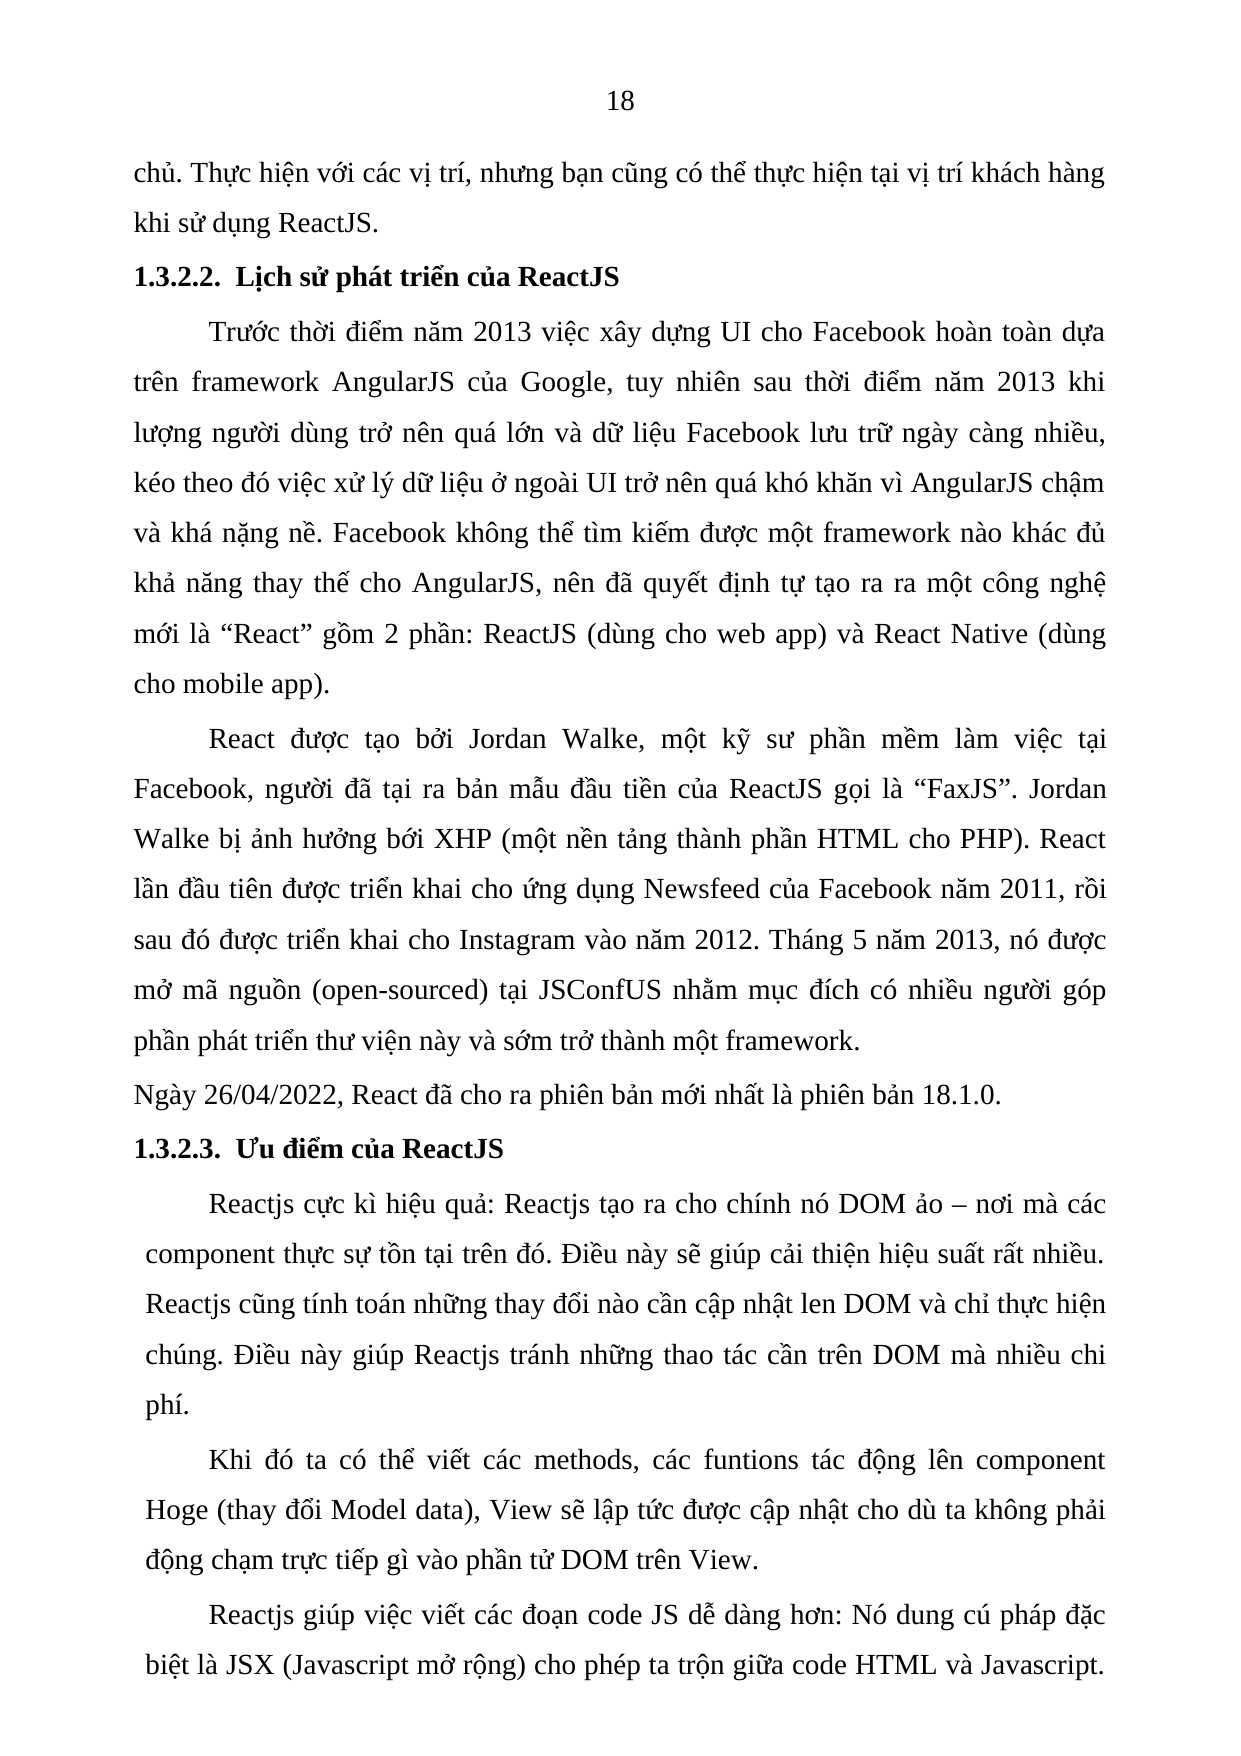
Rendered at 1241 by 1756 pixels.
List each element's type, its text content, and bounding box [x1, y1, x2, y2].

subtitle Lịch sử phát triển của ReactJS [133, 259, 1107, 293]
text Khi đó ta có thể viết các methods, các funtions tác động lên component Hoge (thay đổi Model data), View sẽ lập tức được cập nhật cho dù ta không phải động chạm trực tiếp gì vào phần tử DOM trên View. [145, 1442, 1107, 1576]
text Ngày 26/04/2022, React đã cho ra phiên bản mới nhất là phiên bản 18.1.0. [133, 1077, 1107, 1111]
text Trước thời điểm năm 2013 việc xây dựng UI cho Facebook hoàn toàn dựa trên framework AngularJS của Google, tuy nhiên sau thời điểm năm 2013 khi lượng người dùng trở nên quá lớn và dữ liệu Facebook lưu trữ ngày càng nhiều, kéo theo đó việc xử lý dữ liệu ở ngoài UI trở nên quá khó khăn vì AngularJS chậm và khá nặng nề. Facebook không thể tìm kiếm được một framework nào khác đủ khả năng thay thế cho AngularJS, nên đã quyết định tự tạo ra ra một công nghệ mới là “React” gồm 2 phần: ReactJS (dùng cho web app) và React Native (dùng cho mobile app). [133, 314, 1107, 700]
subtitle Ưu điểm của ReactJS [133, 1132, 1107, 1165]
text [145, 1597, 1107, 1681]
text Reactjs cực kì hiệu quả: Reactjs tạo ra cho chính nó DOM ảo – nơi mà các component thực sự tồn tại trên đó. Điều này sẽ giúp cải thiện hiệu suất rất nhiều. Reactjs cũng tính toán những thay đổi nào cần cập nhật len DOM và chỉ thực hiện chúng. Điều này giúp Reactjs tránh những thao tác cần trên DOM mà nhiều chi phí. [145, 1186, 1107, 1421]
text React được tạo bởi Jordan Walke, một kỹ sư phần mềm làm việc tại Facebook, người đã tại ra bản mẫu đầu tiền của ReactJS gọi là “FaxJS”. Jordan Walke bị ảnh hưởng bới XHP (một nền tảng thành phần HTML cho PHP). React lần đầu tiên được triển khai cho ứng dụng Newsfeed của Facebook năm 2011, rồi sau đó được triển khai cho Instagram vào năm 2012. Tháng 5 năm 2013, nó được mở mã nguồn (open-sourced) tại JSConfUS nhằm mục đích có nhiều người góp phần phát triển thư viện này và sớm trở thành một framework. [133, 721, 1107, 1056]
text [133, 155, 1107, 239]
